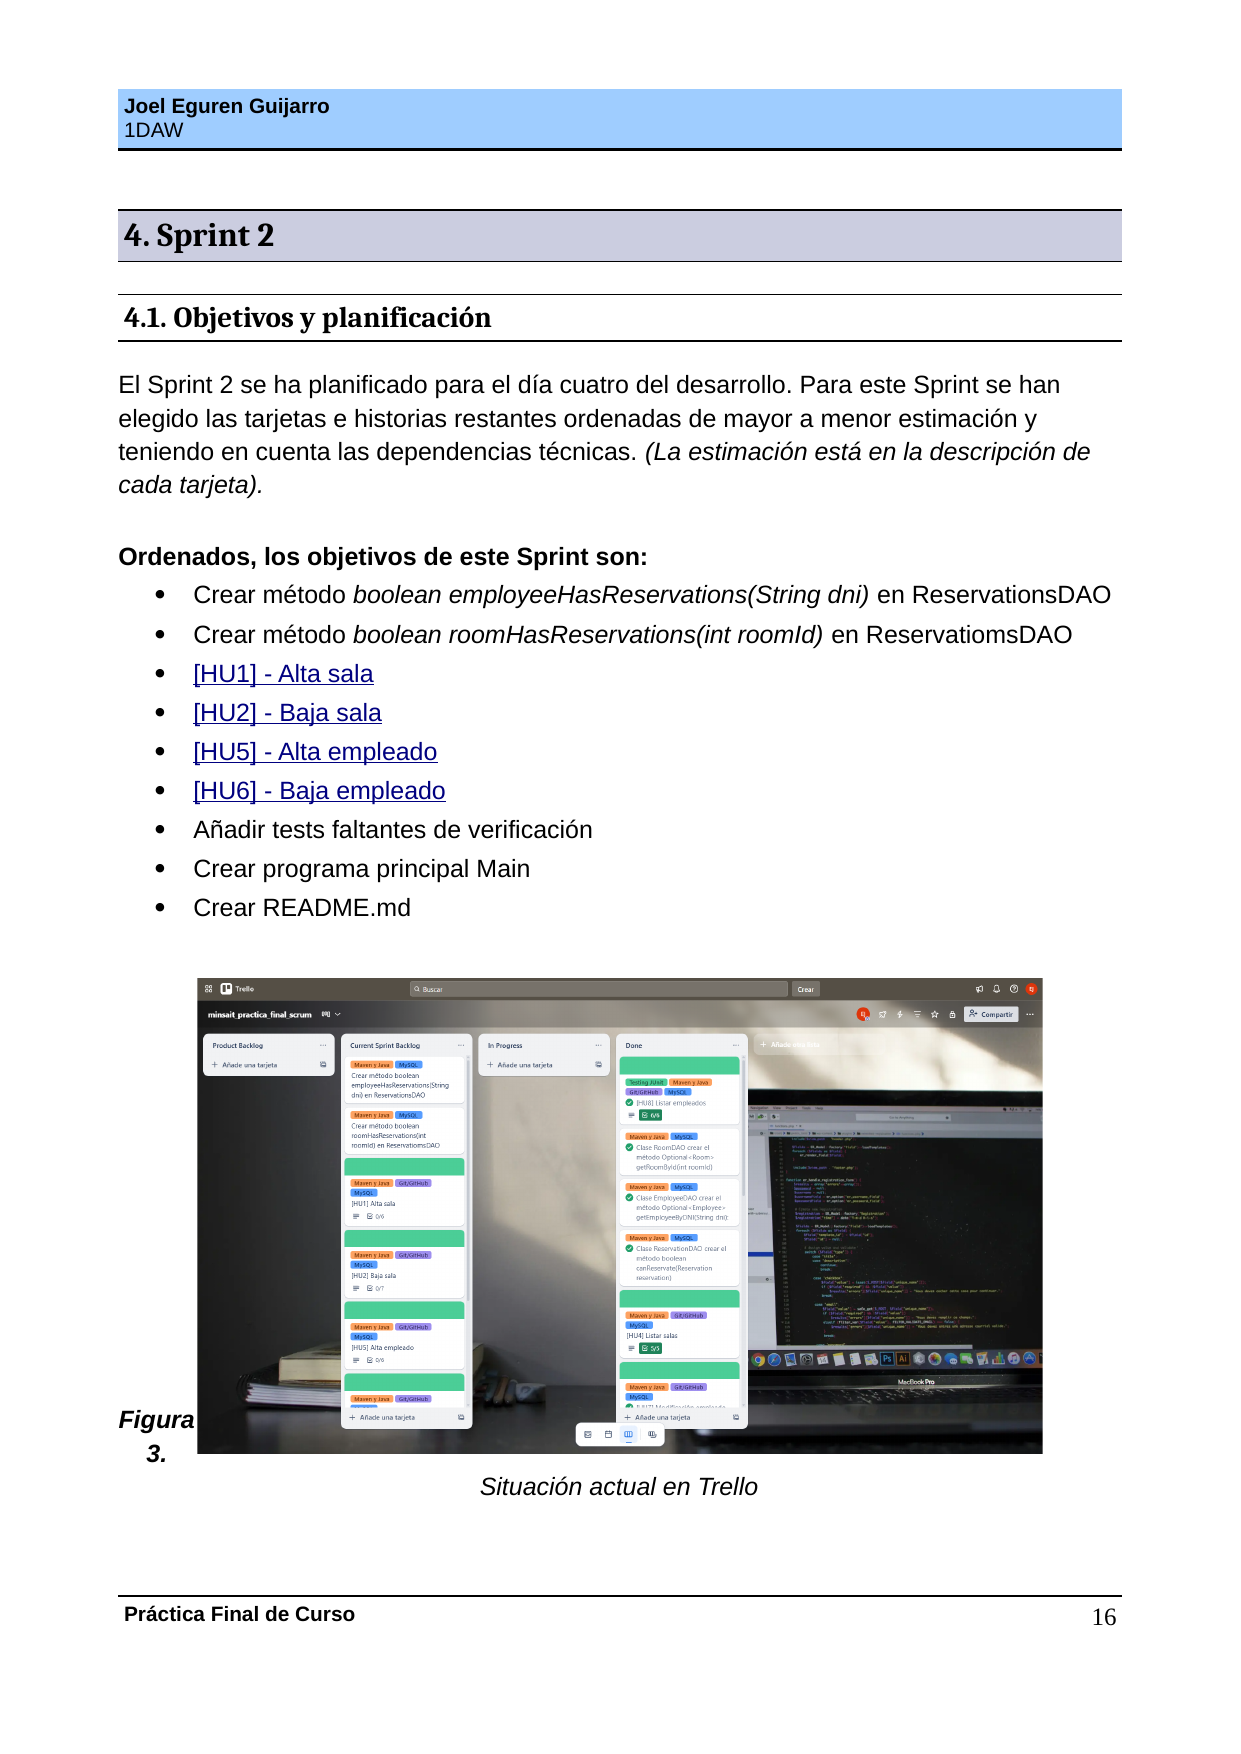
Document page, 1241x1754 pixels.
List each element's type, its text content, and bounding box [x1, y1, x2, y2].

list Crear programa principal Main [156, 854, 1122, 883]
text Figura 3. Situación actual en Trello [118, 1406, 1122, 1500]
list [HU2] - Baja sala [156, 698, 1122, 727]
list [HU1] - Alta sala [156, 659, 1122, 687]
text Ordenados, los objetivos de este Sprint son: [118, 542, 1122, 570]
list [HU6] - Baja empleado [156, 776, 1122, 805]
text El Sprint 2 se ha planificado para el día cuatro del desarrollo. Para este Sprint se han elegido las tarjetas e historias restantes ordenadas de mayor a menor estimación y teniendo en cuenta las dependencias técnicas. (La estimación está en la descripción de cada tarjeta). [118, 371, 1122, 498]
table_header 4. Sprint 2 [118, 211, 1122, 261]
list Añadir tests faltantes de verificación [156, 815, 1122, 844]
list Crear README.md [156, 893, 1122, 922]
list [HU5] - Alta empleado [156, 737, 1122, 766]
picture [197, 978, 1043, 1454]
list Crear método boolean roomHasReservations(int roomId) en ReservatiomsDAO [156, 619, 1122, 648]
list Crear método boolean employeeHasReservations(String dni) en ReservationsDAO [156, 581, 1122, 609]
table_header 4.1. Objetivos y planificación [118, 295, 1122, 340]
